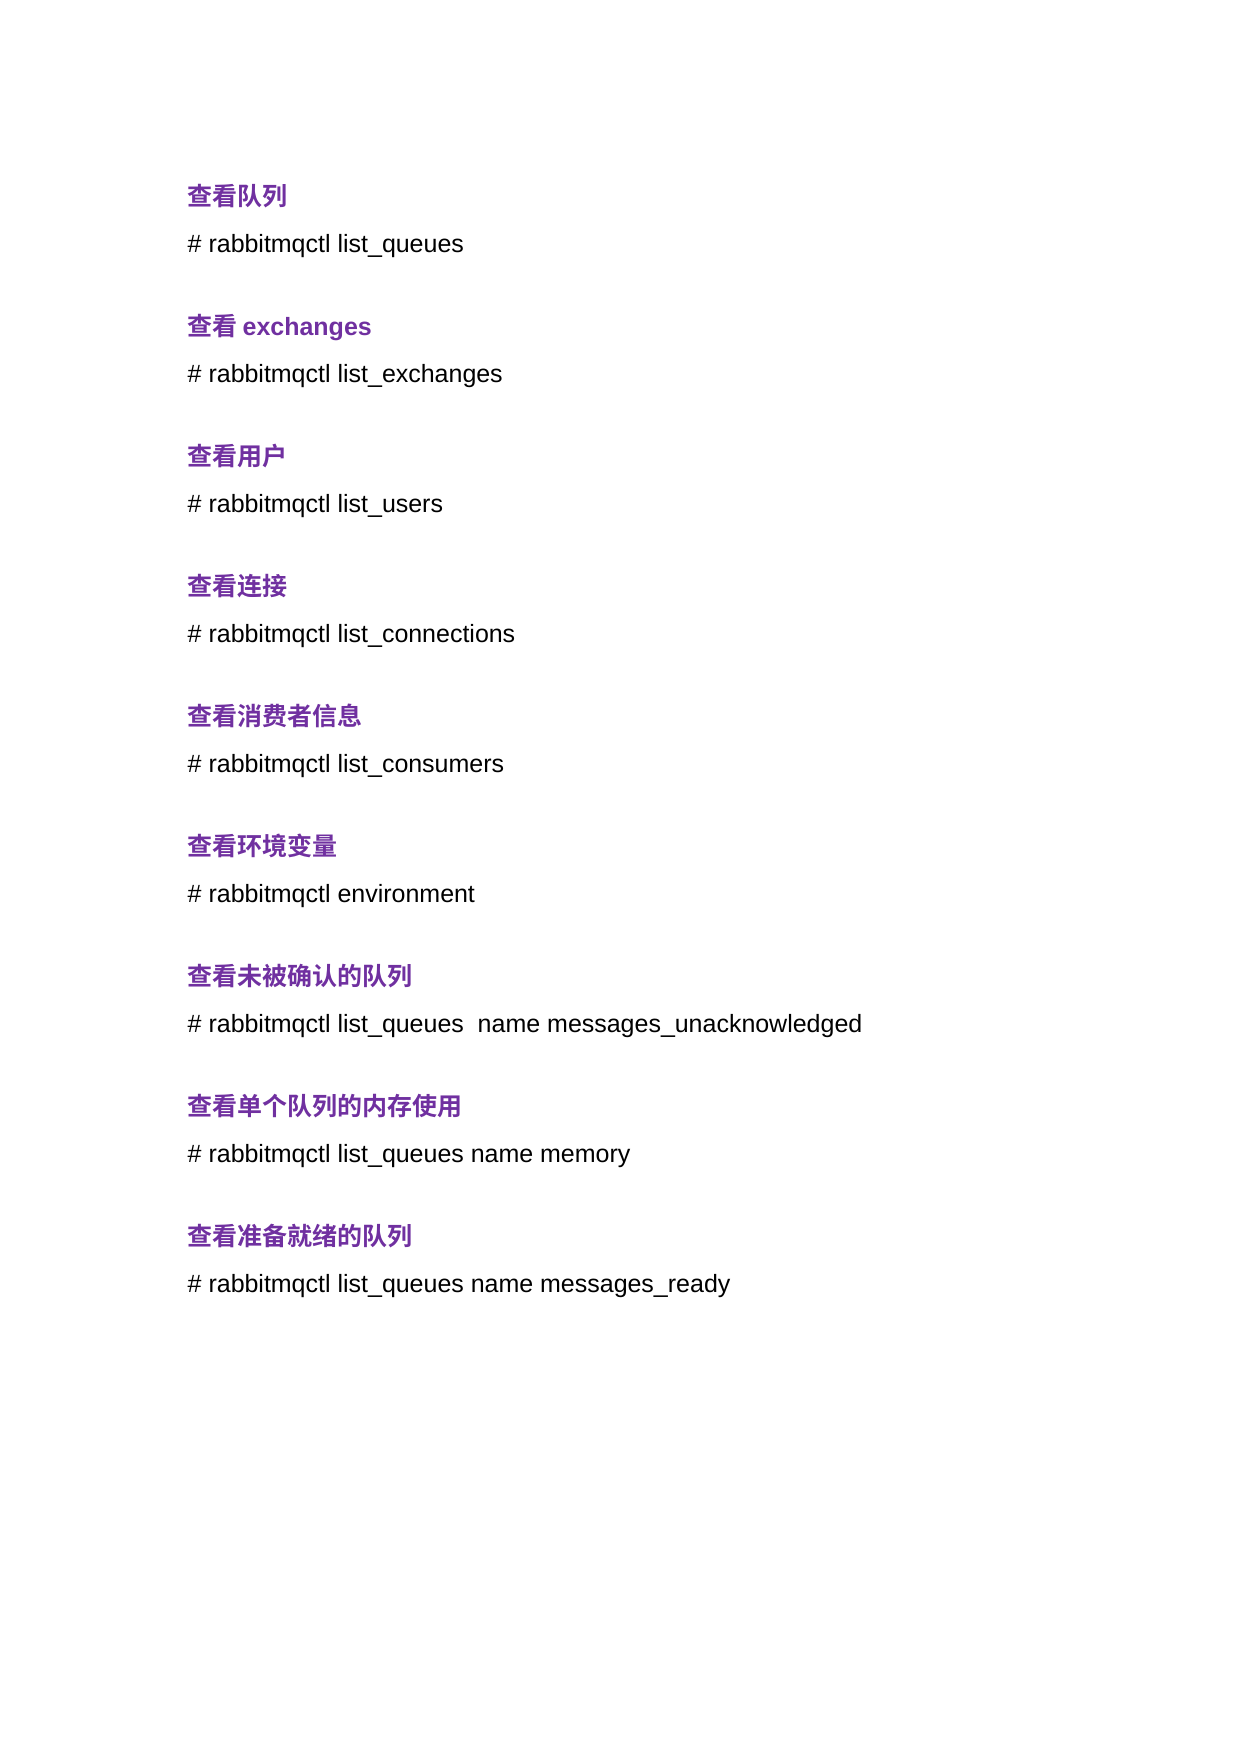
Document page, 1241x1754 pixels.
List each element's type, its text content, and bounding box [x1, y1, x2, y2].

text 查看用户 [187, 422, 1053, 487]
text 查看exchanges [187, 292, 1053, 357]
text # rabbitmqctl list_consumers [187, 747, 1053, 779]
text # rabbitmqctl list_exchanges [187, 357, 1053, 389]
text # rabbitmqctl list_queues name messages_unacknowledged [187, 1007, 1053, 1039]
text 查看连接 [187, 552, 1053, 617]
text # rabbitmqctl list_queues [187, 227, 1053, 259]
text 查看队列 [187, 162, 1053, 227]
text 查看未被确认的队列 [187, 942, 1053, 1007]
text 查看环境变量 [187, 812, 1053, 877]
text # rabbitmqctl environment [187, 877, 1053, 909]
text 查看单个队列的内存使用 [187, 1072, 1053, 1137]
text 查看消费者信息 [187, 682, 1053, 747]
text 查看准备就绪的队列 [187, 1202, 1053, 1267]
text # rabbitmqctl list_connections [187, 617, 1053, 649]
text # rabbitmqctl list_queues name memory [187, 1137, 1053, 1169]
text # rabbitmqctl list_queues name messages_ready [187, 1267, 1053, 1299]
text # rabbitmqctl list_users [187, 487, 1053, 519]
